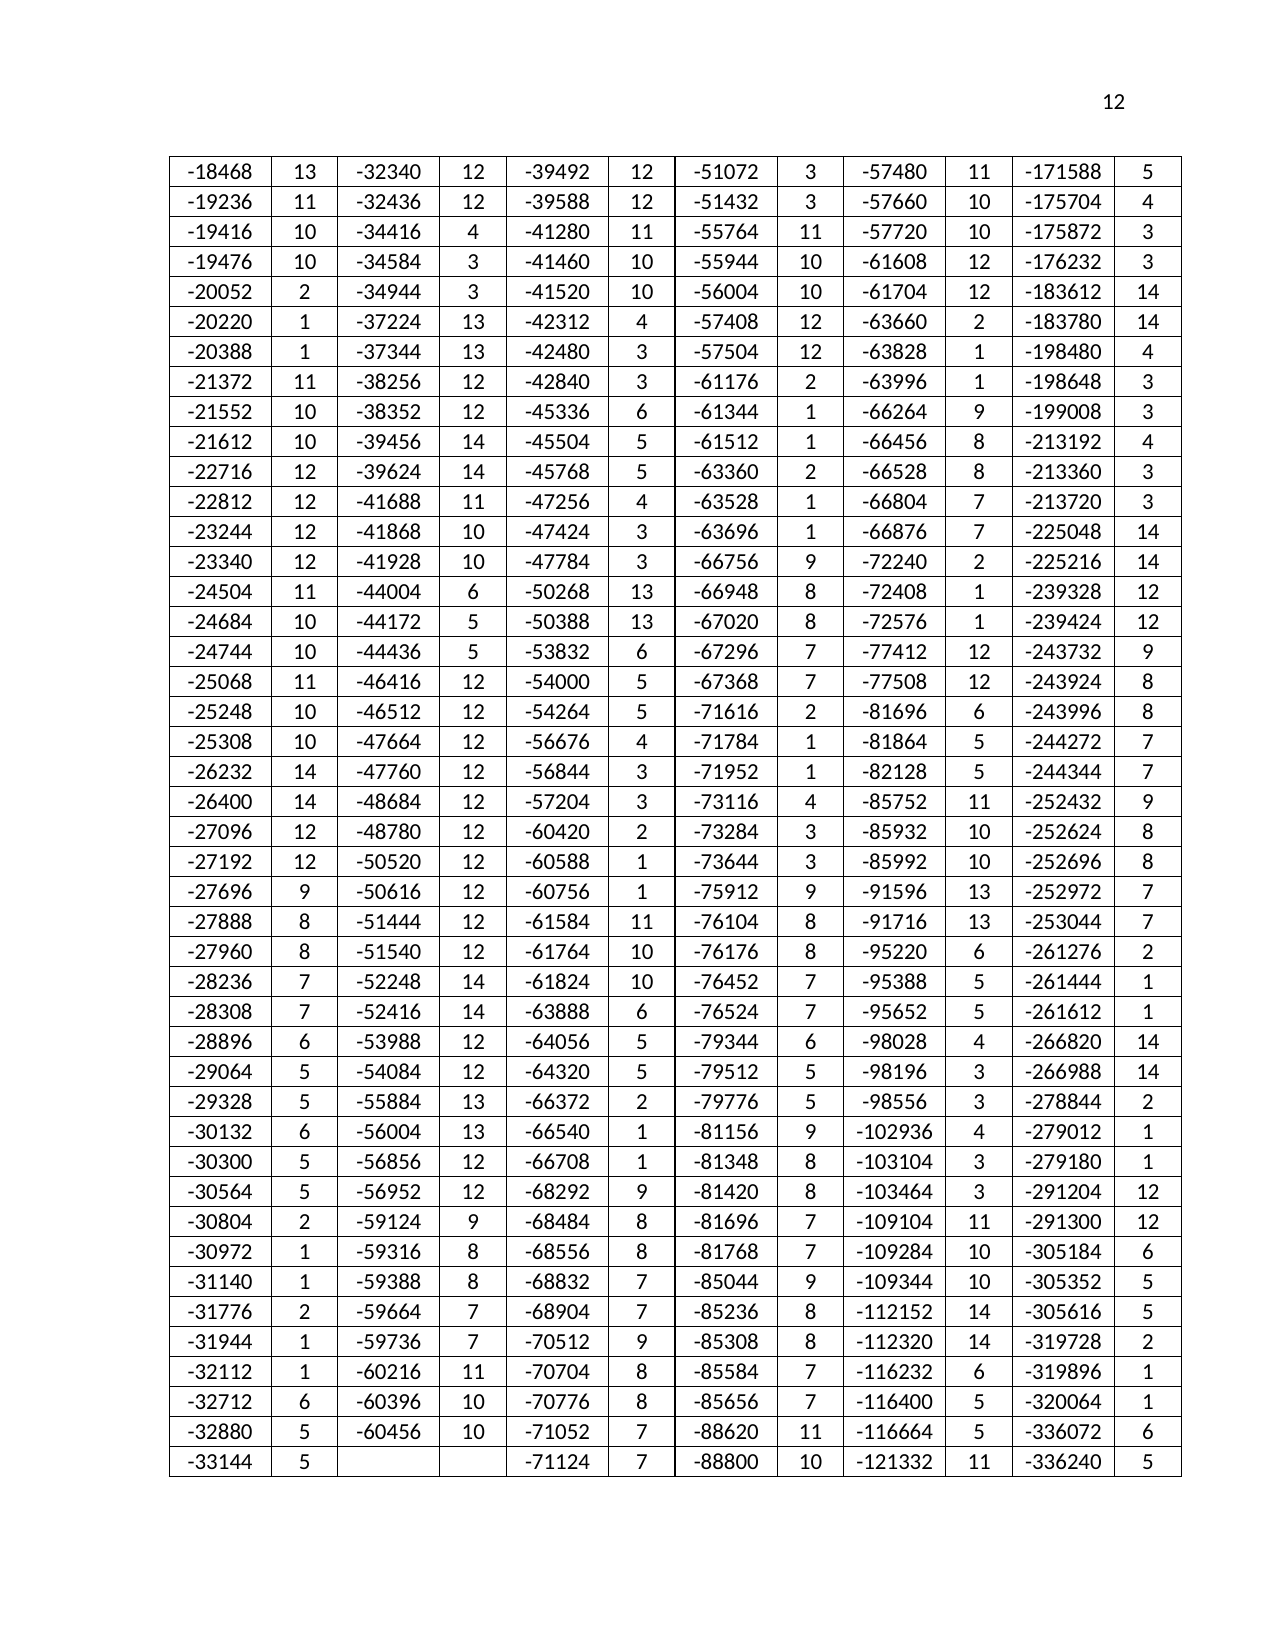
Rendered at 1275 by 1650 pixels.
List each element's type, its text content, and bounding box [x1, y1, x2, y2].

table_cell -243732 [1013, 637, 1114, 666]
table_cell 7 [778, 1387, 843, 1416]
table_cell 3 [1115, 217, 1181, 246]
table_cell 11 [946, 157, 1012, 186]
table_cell -31944 [170, 1327, 271, 1356]
table_cell -63696 [676, 517, 777, 546]
table_cell -71952 [676, 757, 777, 786]
table_cell -56004 [676, 277, 777, 306]
table_cell 10 [272, 397, 337, 426]
table_cell -27696 [170, 877, 271, 906]
table_cell 12 [272, 487, 337, 516]
table_cell -64056 [507, 1027, 608, 1056]
table_cell -63660 [844, 307, 945, 336]
table_cell -56844 [507, 757, 608, 786]
table_cell -44172 [338, 607, 439, 636]
table_cell -22716 [170, 457, 271, 486]
table_cell 10 [946, 817, 1012, 846]
table_cell -85932 [844, 817, 945, 846]
table_cell -66804 [844, 487, 945, 516]
table_cell 1 [272, 1357, 337, 1386]
table_cell -72408 [844, 577, 945, 606]
table_cell -60396 [338, 1387, 439, 1416]
table_cell -253044 [1013, 907, 1114, 936]
table_cell -291300 [1013, 1207, 1114, 1236]
table_cell 7 [778, 1237, 843, 1266]
table_cell 11 [440, 1357, 506, 1386]
table_cell -41280 [507, 217, 608, 246]
table_cell 12 [440, 1147, 506, 1176]
table_cell -41868 [338, 517, 439, 546]
table_cell 6 [440, 577, 506, 606]
table_cell 12 [440, 697, 506, 726]
table_cell 5 [609, 457, 674, 486]
table_cell 5 [946, 757, 1012, 786]
table_cell 5 [272, 1147, 337, 1176]
table_cell 12 [778, 337, 843, 366]
table_cell 12 [440, 817, 506, 846]
table_cell 12 [440, 1177, 506, 1206]
table_cell 14 [440, 427, 506, 456]
table_cell 5 [609, 667, 674, 696]
table_cell -47664 [338, 727, 439, 756]
table_cell 8 [778, 1147, 843, 1176]
table_cell 8 [272, 907, 337, 936]
table_cell 10 [272, 697, 337, 726]
table_cell 8 [1115, 697, 1181, 726]
table_cell -45336 [507, 397, 608, 426]
table_cell -85044 [676, 1267, 777, 1296]
table_cell -198648 [1013, 367, 1114, 396]
table_cell 12 [440, 937, 506, 966]
table_cell 5 [1115, 1297, 1181, 1326]
table_cell -61512 [676, 427, 777, 456]
table_cell -30300 [170, 1147, 271, 1176]
table_cell 9 [778, 1267, 843, 1296]
table_cell 7 [272, 967, 337, 996]
table_cell -66528 [844, 457, 945, 486]
table_cell -20052 [170, 277, 271, 306]
table_cell 8 [778, 1327, 843, 1356]
table_cell -261444 [1013, 967, 1114, 996]
table_cell 2 [946, 307, 1012, 336]
table_cell -59388 [338, 1267, 439, 1296]
table_cell 3 [440, 247, 506, 276]
table_cell -42312 [507, 307, 608, 336]
table_cell 12 [946, 667, 1012, 696]
table_cell 7 [778, 637, 843, 666]
table_cell 7 [272, 997, 337, 1026]
table_cell [338, 1447, 439, 1476]
table_cell -38256 [338, 367, 439, 396]
table_cell 5 [946, 967, 1012, 996]
table_cell 9 [1115, 787, 1181, 816]
table_cell 1 [778, 517, 843, 546]
table_cell -48684 [338, 787, 439, 816]
table_cell -239328 [1013, 577, 1114, 606]
table_cell -19416 [170, 217, 271, 246]
table_cell 14 [946, 1327, 1012, 1356]
table_cell -278844 [1013, 1087, 1114, 1116]
table_cell -51444 [338, 907, 439, 936]
table_cell -61344 [676, 397, 777, 426]
table_cell -85752 [844, 787, 945, 816]
table_cell 9 [1115, 637, 1181, 666]
table_cell -60420 [507, 817, 608, 846]
table_cell -88800 [676, 1447, 777, 1476]
table_cell 8 [778, 1177, 843, 1206]
table_cell -51072 [676, 157, 777, 186]
table_cell -252432 [1013, 787, 1114, 816]
table_cell 8 [440, 1267, 506, 1296]
table_cell -73644 [676, 847, 777, 876]
table_cell -57504 [676, 337, 777, 366]
table_cell 7 [1115, 757, 1181, 786]
table_cell 9 [778, 877, 843, 906]
table_cell 13 [440, 1087, 506, 1116]
table_cell 10 [778, 1447, 843, 1476]
table_cell -48780 [338, 817, 439, 846]
table_cell -176232 [1013, 247, 1114, 276]
table_cell 1 [946, 607, 1012, 636]
table_cell -66708 [507, 1147, 608, 1176]
table_cell -95652 [844, 997, 945, 1026]
table_cell 3 [946, 1177, 1012, 1206]
table_cell 2 [609, 817, 674, 846]
table_cell 6 [272, 1117, 337, 1146]
table_cell 7 [1115, 877, 1181, 906]
table_cell -52248 [338, 967, 439, 996]
table_cell 7 [778, 1207, 843, 1236]
table_cell 10 [609, 967, 674, 996]
table_cell 5 [778, 1057, 843, 1086]
table_cell 3 [946, 1087, 1012, 1116]
table_cell -102936 [844, 1117, 945, 1146]
table_cell 2 [778, 367, 843, 396]
table_cell 2 [1115, 1327, 1181, 1356]
table_cell -37344 [338, 337, 439, 366]
table_cell -51540 [338, 937, 439, 966]
table_cell 12 [440, 757, 506, 786]
table_cell 3 [778, 847, 843, 876]
table_cell -53832 [507, 637, 608, 666]
table_cell 12 [272, 457, 337, 486]
table_cell -28308 [170, 997, 271, 1026]
table_cell 6 [946, 1357, 1012, 1386]
table_cell 14 [440, 457, 506, 486]
table_cell 9 [609, 1177, 674, 1206]
table_cell -27096 [170, 817, 271, 846]
table_cell -32340 [338, 157, 439, 186]
table_cell -67020 [676, 607, 777, 636]
table_cell 12 [1115, 1177, 1181, 1206]
table_cell 3 [1115, 457, 1181, 486]
table_cell 5 [272, 1087, 337, 1116]
table_cell 3 [609, 547, 674, 576]
table_cell 2 [609, 1087, 674, 1116]
table_cell -76104 [676, 907, 777, 936]
table_cell 10 [272, 727, 337, 756]
table_cell -67368 [676, 667, 777, 696]
table_cell 5 [1115, 157, 1181, 186]
table_cell 1 [778, 397, 843, 426]
table_cell -33144 [170, 1447, 271, 1476]
table_cell 7 [609, 1417, 674, 1446]
table_cell 3 [778, 187, 843, 216]
table_cell 7 [778, 997, 843, 1026]
table_cell 2 [272, 1297, 337, 1326]
table_cell -24744 [170, 637, 271, 666]
table_cell 3 [946, 1147, 1012, 1176]
table_cell 11 [946, 787, 1012, 816]
table_cell -109104 [844, 1207, 945, 1236]
table_cell 1 [1115, 1357, 1181, 1386]
table_cell -30564 [170, 1177, 271, 1206]
table_cell 8 [440, 1237, 506, 1266]
table_cell 10 [440, 1417, 506, 1446]
table_cell -305184 [1013, 1237, 1114, 1266]
table_cell -64320 [507, 1057, 608, 1086]
table_cell -213192 [1013, 427, 1114, 456]
table_cell 4 [609, 487, 674, 516]
table_cell 8 [778, 1297, 843, 1326]
table_cell -39492 [507, 157, 608, 186]
table_cell 8 [1115, 667, 1181, 696]
table_cell 13 [440, 337, 506, 366]
table_cell 7 [609, 1297, 674, 1326]
table_cell -29328 [170, 1087, 271, 1116]
table_cell -61824 [507, 967, 608, 996]
table_cell -291204 [1013, 1177, 1114, 1206]
table_cell 6 [1115, 1237, 1181, 1266]
table_cell -95388 [844, 967, 945, 996]
table_cell 7 [778, 967, 843, 996]
table_cell -112152 [844, 1297, 945, 1326]
table_cell 3 [609, 517, 674, 546]
table_cell 12 [440, 667, 506, 696]
table_cell -27192 [170, 847, 271, 876]
table_cell -109284 [844, 1237, 945, 1266]
table_cell -53988 [338, 1027, 439, 1056]
table_cell 8 [609, 1387, 674, 1416]
table_cell 1 [1115, 967, 1181, 996]
table_cell -213360 [1013, 457, 1114, 486]
table_cell 13 [440, 307, 506, 336]
table_cell -21612 [170, 427, 271, 456]
table_cell -81696 [676, 1207, 777, 1236]
table_cell 7 [778, 1357, 843, 1386]
table_cell 8 [609, 1207, 674, 1236]
table_cell 4 [609, 307, 674, 336]
table_cell -252972 [1013, 877, 1114, 906]
table_cell 12 [440, 907, 506, 936]
table_cell 1 [946, 367, 1012, 396]
table_cell -30804 [170, 1207, 271, 1236]
table_cell -28896 [170, 1027, 271, 1056]
table_cell -175872 [1013, 217, 1114, 246]
table_cell -54084 [338, 1057, 439, 1086]
table_cell 12 [440, 1057, 506, 1086]
table_cell -71052 [507, 1417, 608, 1446]
table_cell 12 [440, 397, 506, 426]
table_cell -243924 [1013, 667, 1114, 696]
table_cell 5 [440, 607, 506, 636]
table_cell 6 [272, 1387, 337, 1416]
table_cell -59736 [338, 1327, 439, 1356]
table_cell -66948 [676, 577, 777, 606]
table_cell 8 [1115, 847, 1181, 876]
table_cell -42480 [507, 337, 608, 366]
table_cell 13 [609, 577, 674, 606]
table_cell -32112 [170, 1357, 271, 1386]
table_cell -59664 [338, 1297, 439, 1326]
table_cell -319896 [1013, 1357, 1114, 1386]
table_cell -72576 [844, 607, 945, 636]
table_cell -34584 [338, 247, 439, 276]
table_cell 1 [272, 307, 337, 336]
table_cell 2 [1115, 937, 1181, 966]
table_cell 10 [272, 607, 337, 636]
table_cell -52416 [338, 997, 439, 1026]
table_cell 8 [272, 937, 337, 966]
table_cell 6 [609, 637, 674, 666]
table_cell 10 [946, 187, 1012, 216]
table_cell 8 [1115, 817, 1181, 846]
table_cell 10 [946, 1267, 1012, 1296]
table_cell 5 [609, 697, 674, 726]
table_cell -47784 [507, 547, 608, 576]
table_cell -27888 [170, 907, 271, 936]
table_cell -98196 [844, 1057, 945, 1086]
table_cell -266820 [1013, 1027, 1114, 1056]
table_cell -26400 [170, 787, 271, 816]
table_cell 10 [272, 217, 337, 246]
table_cell 13 [440, 1117, 506, 1146]
table_cell 10 [778, 277, 843, 306]
table_cell -32712 [170, 1387, 271, 1416]
table_cell 14 [1115, 277, 1181, 306]
table_cell 6 [778, 1027, 843, 1056]
table_cell 12 [609, 157, 674, 186]
table_cell 14 [272, 787, 337, 816]
table_cell 8 [778, 607, 843, 636]
table_cell 11 [272, 577, 337, 606]
table_cell -98028 [844, 1027, 945, 1056]
table_cell -98556 [844, 1087, 945, 1116]
table_cell 5 [609, 1057, 674, 1086]
table_cell 1 [272, 1267, 337, 1296]
table_cell -54264 [507, 697, 608, 726]
table_cell 12 [946, 247, 1012, 276]
table_cell 1 [778, 757, 843, 786]
table_cell 3 [1115, 247, 1181, 276]
table_cell -47424 [507, 517, 608, 546]
table_cell 7 [440, 1327, 506, 1356]
table_cell -34416 [338, 217, 439, 246]
table_cell 11 [440, 487, 506, 516]
table_cell -21552 [170, 397, 271, 426]
table_cell -73284 [676, 817, 777, 846]
table_cell 1 [946, 577, 1012, 606]
table_cell 6 [609, 397, 674, 426]
table_cell -56676 [507, 727, 608, 756]
table_cell -23244 [170, 517, 271, 546]
table_cell -79512 [676, 1057, 777, 1086]
table_cell 4 [609, 727, 674, 756]
table_cell 14 [272, 757, 337, 786]
table_cell -171588 [1013, 157, 1114, 186]
table_cell -261612 [1013, 997, 1114, 1026]
table_cell 9 [440, 1207, 506, 1236]
table_cell 7 [1115, 727, 1181, 756]
table_cell 1 [1115, 1147, 1181, 1176]
table_cell 12 [778, 307, 843, 336]
table_cell -25248 [170, 697, 271, 726]
table_cell 12 [272, 847, 337, 876]
table_cell -116400 [844, 1387, 945, 1416]
table_cell -305352 [1013, 1267, 1114, 1296]
table_cell 12 [1115, 607, 1181, 636]
table_cell 3 [778, 157, 843, 186]
table_cell 9 [609, 1327, 674, 1356]
table_cell 12 [272, 517, 337, 546]
table_cell -68832 [507, 1267, 608, 1296]
table_cell 12 [440, 367, 506, 396]
table_cell 7 [440, 1297, 506, 1326]
table_cell 4 [1115, 187, 1181, 216]
table_cell 3 [609, 787, 674, 816]
table_cell -31140 [170, 1267, 271, 1296]
table_cell -31776 [170, 1297, 271, 1326]
table_cell 10 [272, 427, 337, 456]
table_cell -51432 [676, 187, 777, 216]
table_cell -61704 [844, 277, 945, 306]
table_cell -24504 [170, 577, 271, 606]
table_cell -66456 [844, 427, 945, 456]
table_cell -55764 [676, 217, 777, 246]
table_cell 1 [609, 1117, 674, 1146]
table_cell -116232 [844, 1357, 945, 1386]
table_cell 3 [778, 817, 843, 846]
table_cell -73116 [676, 787, 777, 816]
table_cell -71616 [676, 697, 777, 726]
table_cell -71784 [676, 727, 777, 756]
table_cell 5 [272, 1177, 337, 1206]
table_cell -76176 [676, 937, 777, 966]
table_cell 5 [609, 1027, 674, 1056]
table_cell -68556 [507, 1237, 608, 1266]
table_cell 1 [1115, 1117, 1181, 1146]
table_cell -46512 [338, 697, 439, 726]
table_cell 1 [272, 1327, 337, 1356]
table_cell -19236 [170, 187, 271, 216]
table_cell -30132 [170, 1117, 271, 1146]
table_cell 5 [1115, 1447, 1181, 1476]
table_cell -305616 [1013, 1297, 1114, 1326]
table_cell 13 [272, 157, 337, 186]
table_cell -42840 [507, 367, 608, 396]
table_cell [440, 1447, 506, 1476]
table_cell 10 [272, 637, 337, 666]
table_cell 4 [778, 787, 843, 816]
table_cell -59124 [338, 1207, 439, 1236]
table_cell 13 [946, 877, 1012, 906]
table_cell -28236 [170, 967, 271, 996]
table_cell 10 [272, 247, 337, 276]
table_cell -63828 [844, 337, 945, 366]
table_cell -116664 [844, 1417, 945, 1446]
table_cell 8 [609, 1357, 674, 1386]
table_cell -60588 [507, 847, 608, 876]
table_cell -225048 [1013, 517, 1114, 546]
table_cell -95220 [844, 937, 945, 966]
table_cell -34944 [338, 277, 439, 306]
table_cell -244272 [1013, 727, 1114, 756]
table_cell 7 [609, 1447, 674, 1476]
table_cell -79344 [676, 1027, 777, 1056]
table_cell 2 [778, 457, 843, 486]
table_cell -41460 [507, 247, 608, 276]
table_cell -47256 [507, 487, 608, 516]
table_cell -41928 [338, 547, 439, 576]
table_cell -44004 [338, 577, 439, 606]
table_cell 11 [272, 667, 337, 696]
table_cell -66264 [844, 397, 945, 426]
table_cell -44436 [338, 637, 439, 666]
table_cell -56952 [338, 1177, 439, 1206]
table_cell -60216 [338, 1357, 439, 1386]
table_cell -213720 [1013, 487, 1114, 516]
table_cell 12 [946, 637, 1012, 666]
table_cell -57480 [844, 157, 945, 186]
table_cell -336072 [1013, 1417, 1114, 1446]
table_cell -57720 [844, 217, 945, 246]
table_cell 3 [1115, 367, 1181, 396]
table_cell -26232 [170, 757, 271, 786]
table_cell 6 [609, 997, 674, 1026]
table_cell 8 [946, 457, 1012, 486]
table_cell -261276 [1013, 937, 1114, 966]
table_cell -60456 [338, 1417, 439, 1446]
table_cell 11 [609, 907, 674, 936]
table_cell -85308 [676, 1327, 777, 1356]
table_cell 10 [946, 1237, 1012, 1266]
table_cell -18468 [170, 157, 271, 186]
table_cell -81696 [844, 697, 945, 726]
table_cell -70704 [507, 1357, 608, 1386]
table_cell 12 [440, 187, 506, 216]
table_cell -68484 [507, 1207, 608, 1236]
table_cell 14 [440, 967, 506, 996]
table_cell -66756 [676, 547, 777, 576]
table_cell 1 [946, 337, 1012, 366]
table_cell 5 [946, 1387, 1012, 1416]
table_cell 10 [609, 247, 674, 276]
table_cell -63360 [676, 457, 777, 486]
table_cell -23340 [170, 547, 271, 576]
table_cell 12 [440, 727, 506, 756]
table_cell -61764 [507, 937, 608, 966]
table_cell 1 [609, 877, 674, 906]
table_cell -81348 [676, 1147, 777, 1176]
table_cell -50268 [507, 577, 608, 606]
table_cell 5 [778, 1087, 843, 1116]
table_cell 12 [946, 277, 1012, 306]
table_cell -54000 [507, 667, 608, 696]
table_cell 3 [609, 367, 674, 396]
table_cell -243996 [1013, 697, 1114, 726]
table_cell 2 [946, 547, 1012, 576]
table_cell 11 [778, 217, 843, 246]
table_cell -85992 [844, 847, 945, 876]
table_cell 14 [946, 1297, 1012, 1326]
table_cell 1 [272, 1237, 337, 1266]
table_cell 13 [609, 607, 674, 636]
table_cell 14 [1115, 517, 1181, 546]
table_cell -20220 [170, 307, 271, 336]
table_cell 6 [946, 937, 1012, 966]
table_cell -71124 [507, 1447, 608, 1476]
table_cell 10 [440, 517, 506, 546]
table_cell -239424 [1013, 607, 1114, 636]
table_cell -81420 [676, 1177, 777, 1206]
table_cell 10 [778, 247, 843, 276]
table_cell -55944 [676, 247, 777, 276]
table_cell -61584 [507, 907, 608, 936]
table_cell 9 [778, 1117, 843, 1146]
table_cell 5 [1115, 1267, 1181, 1296]
table_cell -70512 [507, 1327, 608, 1356]
table_cell -336240 [1013, 1447, 1114, 1476]
table_cell -85236 [676, 1297, 777, 1326]
table_cell -46416 [338, 667, 439, 696]
table_cell -59316 [338, 1237, 439, 1266]
table_cell 14 [440, 997, 506, 1026]
table_cell -56856 [338, 1147, 439, 1176]
table_cell 11 [272, 367, 337, 396]
table_cell 14 [1115, 1027, 1181, 1056]
table_cell -68904 [507, 1297, 608, 1326]
table_cell -77508 [844, 667, 945, 696]
table_cell 7 [946, 517, 1012, 546]
table_cell 1 [778, 727, 843, 756]
table_cell 9 [946, 397, 1012, 426]
table_cell -39624 [338, 457, 439, 486]
table_cell -81156 [676, 1117, 777, 1146]
table_cell -55884 [338, 1087, 439, 1116]
table_cell -199008 [1013, 397, 1114, 426]
table_cell 8 [778, 907, 843, 936]
table_cell 11 [778, 1417, 843, 1446]
table_cell 2 [272, 277, 337, 306]
table_cell 6 [946, 697, 1012, 726]
table_cell 4 [946, 1027, 1012, 1056]
table_cell -63528 [676, 487, 777, 516]
table_cell 7 [946, 487, 1012, 516]
table_cell -32880 [170, 1417, 271, 1446]
table_cell 6 [272, 1027, 337, 1056]
table_cell -19476 [170, 247, 271, 276]
table_cell -81864 [844, 727, 945, 756]
table_cell -67296 [676, 637, 777, 666]
table_cell 10 [946, 217, 1012, 246]
table_cell -76524 [676, 997, 777, 1026]
table_cell -91716 [844, 907, 945, 936]
table_cell 5 [946, 727, 1012, 756]
table_cell -21372 [170, 367, 271, 396]
table_cell 12 [440, 877, 506, 906]
table_cell -279012 [1013, 1117, 1114, 1146]
table_cell -82128 [844, 757, 945, 786]
table_cell -79776 [676, 1087, 777, 1116]
table_cell -81768 [676, 1237, 777, 1266]
table_cell -66540 [507, 1117, 608, 1146]
table_cell 8 [778, 937, 843, 966]
table_cell -76452 [676, 967, 777, 996]
table_cell -30972 [170, 1237, 271, 1266]
table_cell 4 [1115, 337, 1181, 366]
table_cell 12 [440, 157, 506, 186]
table_cell 7 [609, 1267, 674, 1296]
table_cell 2 [1115, 1087, 1181, 1116]
table_cell -66876 [844, 517, 945, 546]
table_cell -20388 [170, 337, 271, 366]
table_cell 8 [778, 577, 843, 606]
table_cell 1 [272, 337, 337, 366]
table_cell 14 [1115, 307, 1181, 336]
table_cell 11 [946, 1447, 1012, 1476]
table_cell 5 [272, 1057, 337, 1086]
table_cell 1 [609, 1147, 674, 1176]
table_cell 5 [609, 427, 674, 456]
table_cell 4 [1115, 427, 1181, 456]
table_cell 12 [1115, 577, 1181, 606]
table_cell 9 [272, 877, 337, 906]
table_cell 10 [946, 847, 1012, 876]
table_cell -252624 [1013, 817, 1114, 846]
table_cell 13 [946, 907, 1012, 936]
table_cell 12 [272, 547, 337, 576]
table_cell -57408 [676, 307, 777, 336]
table_cell 14 [1115, 1057, 1181, 1086]
table_cell -198480 [1013, 337, 1114, 366]
table_cell 4 [440, 217, 506, 246]
table_cell -91596 [844, 877, 945, 906]
table_cell 11 [946, 1207, 1012, 1236]
table_cell -70776 [507, 1387, 608, 1416]
table_cell 10 [440, 1387, 506, 1416]
table_cell -88620 [676, 1417, 777, 1446]
table_cell 10 [609, 277, 674, 306]
table_cell -25308 [170, 727, 271, 756]
table_cell 8 [946, 427, 1012, 456]
table_cell -279180 [1013, 1147, 1114, 1176]
table_cell 3 [946, 1057, 1012, 1086]
table_cell -266988 [1013, 1057, 1114, 1086]
table_cell 3 [609, 757, 674, 786]
table_cell -32436 [338, 187, 439, 216]
table_cell -68292 [507, 1177, 608, 1206]
table_cell -320064 [1013, 1387, 1114, 1416]
table_cell -103104 [844, 1147, 945, 1176]
table_cell -29064 [170, 1057, 271, 1086]
table_cell 12 [1115, 1207, 1181, 1236]
table_cell 10 [440, 547, 506, 576]
table_cell -103464 [844, 1177, 945, 1206]
table_cell 12 [440, 847, 506, 876]
table_cell -63888 [507, 997, 608, 1026]
table_cell -45768 [507, 457, 608, 486]
table_cell -225216 [1013, 547, 1114, 576]
table_cell 12 [440, 1027, 506, 1056]
table_cell 3 [440, 277, 506, 306]
table_cell -57660 [844, 187, 945, 216]
table_cell 5 [272, 1417, 337, 1446]
table_cell 10 [609, 937, 674, 966]
table_cell 1 [609, 847, 674, 876]
table_cell -109344 [844, 1267, 945, 1296]
table_cell -39456 [338, 427, 439, 456]
table_cell -175704 [1013, 187, 1114, 216]
table_cell 1 [778, 487, 843, 516]
table_cell 14 [1115, 547, 1181, 576]
table_cell -183612 [1013, 277, 1114, 306]
table_cell -121332 [844, 1447, 945, 1476]
table_cell -50616 [338, 877, 439, 906]
table_cell 3 [1115, 487, 1181, 516]
table_cell -41520 [507, 277, 608, 306]
table_cell -56004 [338, 1117, 439, 1146]
table_cell -27960 [170, 937, 271, 966]
table_cell -66372 [507, 1087, 608, 1116]
table_cell 7 [1115, 907, 1181, 936]
table_cell 7 [778, 667, 843, 696]
table_cell -38352 [338, 397, 439, 426]
table_cell -37224 [338, 307, 439, 336]
table_cell -112320 [844, 1327, 945, 1356]
table_cell -39588 [507, 187, 608, 216]
table_cell -252696 [1013, 847, 1114, 876]
table_cell 3 [609, 337, 674, 366]
table_cell -85656 [676, 1387, 777, 1416]
table_cell -183780 [1013, 307, 1114, 336]
table_cell 1 [1115, 997, 1181, 1026]
table_cell 2 [272, 1207, 337, 1236]
table_cell -72240 [844, 547, 945, 576]
table_cell 11 [609, 217, 674, 246]
table_cell -22812 [170, 487, 271, 516]
table_cell 8 [609, 1237, 674, 1266]
table_cell 3 [1115, 397, 1181, 426]
table_cell 6 [1115, 1417, 1181, 1446]
table_cell 4 [946, 1117, 1012, 1146]
table_cell -319728 [1013, 1327, 1114, 1356]
table_cell 5 [440, 637, 506, 666]
table_cell 11 [272, 187, 337, 216]
table_cell -244344 [1013, 757, 1114, 786]
table_cell -50520 [338, 847, 439, 876]
table_cell -47760 [338, 757, 439, 786]
table_cell -61176 [676, 367, 777, 396]
table_cell 1 [778, 427, 843, 456]
table_cell 5 [272, 1447, 337, 1476]
table_cell -63996 [844, 367, 945, 396]
table_cell -41688 [338, 487, 439, 516]
table_cell -25068 [170, 667, 271, 696]
table_cell -77412 [844, 637, 945, 666]
table_cell 9 [778, 547, 843, 576]
table_cell -85584 [676, 1357, 777, 1386]
table_cell 1 [1115, 1387, 1181, 1416]
table_cell 12 [272, 817, 337, 846]
table_cell -57204 [507, 787, 608, 816]
table_cell 12 [609, 187, 674, 216]
table_cell -50388 [507, 607, 608, 636]
table_cell 12 [440, 787, 506, 816]
table_cell -60756 [507, 877, 608, 906]
table_cell 5 [946, 997, 1012, 1026]
table_cell -61608 [844, 247, 945, 276]
table_cell -24684 [170, 607, 271, 636]
table_cell -45504 [507, 427, 608, 456]
table_cell 2 [778, 697, 843, 726]
table_cell 5 [946, 1417, 1012, 1446]
table_cell -75912 [676, 877, 777, 906]
